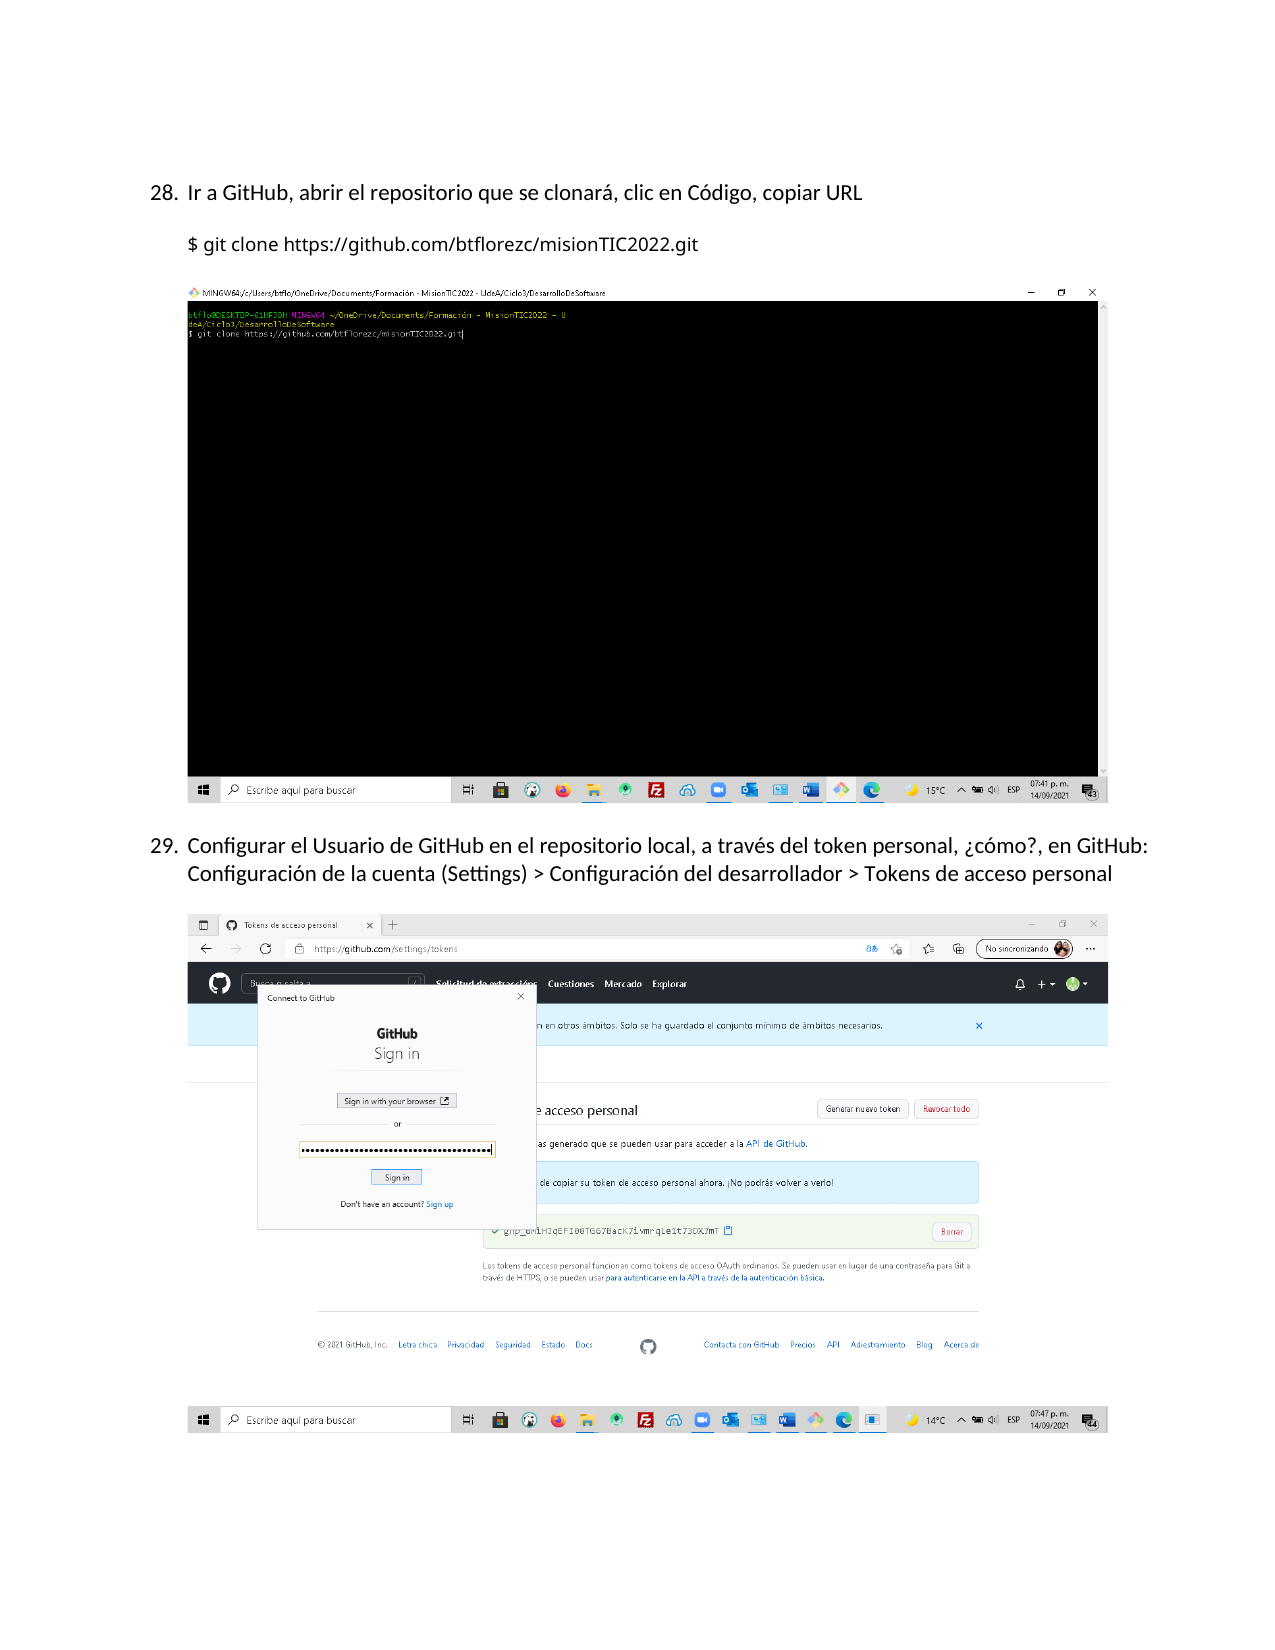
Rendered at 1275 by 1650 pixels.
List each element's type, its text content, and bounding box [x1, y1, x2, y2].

picture [187, 285, 1109, 803]
list Configuración de la cuenta (Settings) > Configuración del desarrollador > Tokens de acceso personal [187, 859, 1162, 887]
list Configurar el Usuario de GitHub en el repositorio local, a través del token personal, ¿cómo?, en GitHub: [150, 831, 1162, 859]
list $ git clone https://github.com/btflorezc/misionTIC2022.git [187, 232, 1162, 257]
picture [187, 914, 1109, 1433]
list Ir a GitHub, abrir el repositorio que se clonará, clic en Código, copiar URL [150, 178, 1162, 206]
